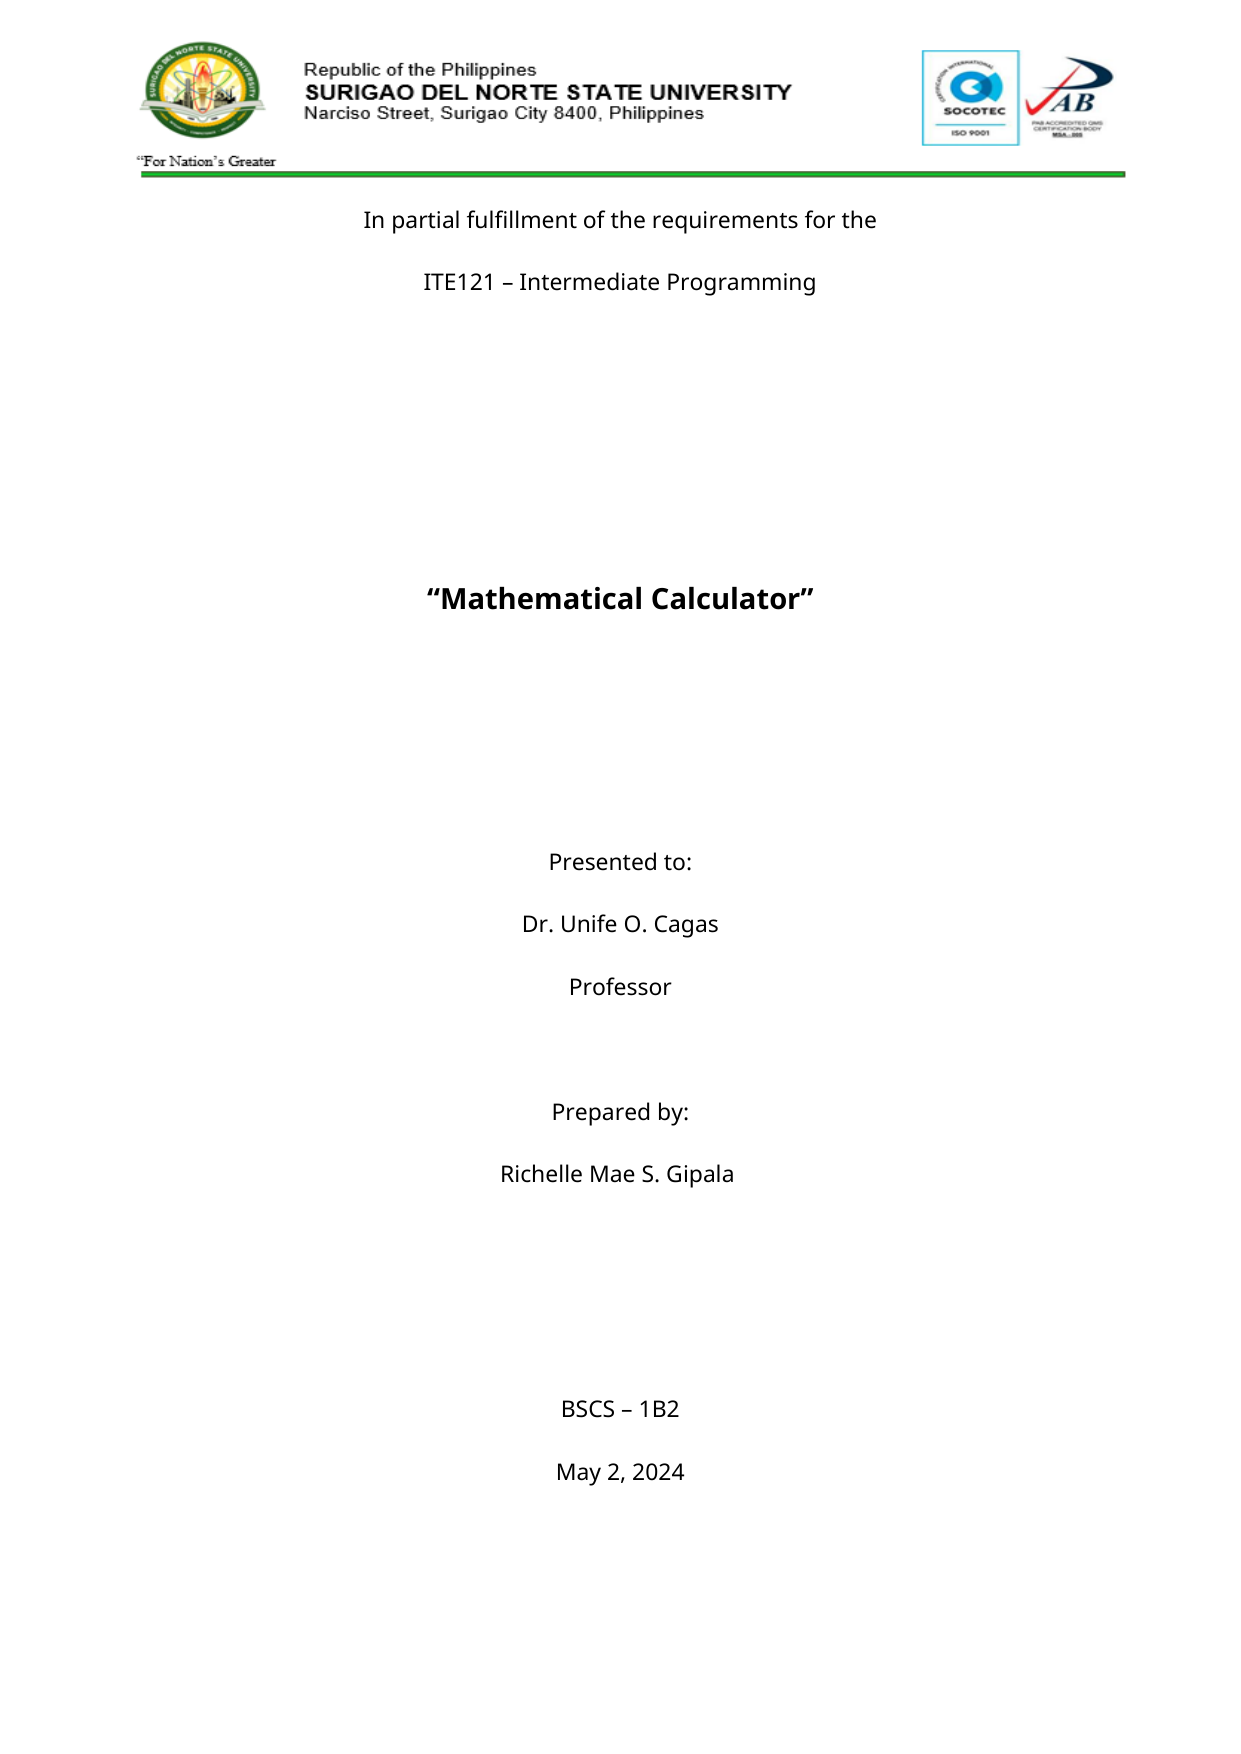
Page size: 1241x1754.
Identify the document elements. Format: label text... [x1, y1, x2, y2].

text “Mathematical Calculator” [150, 578, 1090, 618]
text BSCS – 1B2 [150, 1393, 1090, 1424]
text Presented to: [150, 845, 1090, 877]
picture [86, 2, 1188, 184]
text Prepared by: [150, 1095, 1090, 1127]
text ITE121 – Intermediate Programming [150, 266, 1090, 297]
text May 2, 2024 [150, 1456, 1090, 1487]
text Professor [150, 970, 1090, 1002]
text In partial fulfillment of the requirements for the [150, 203, 1090, 235]
text Richelle Mae S. Gipala [150, 1158, 1090, 1242]
text Dr. Unife O. Cagas [150, 908, 1090, 939]
